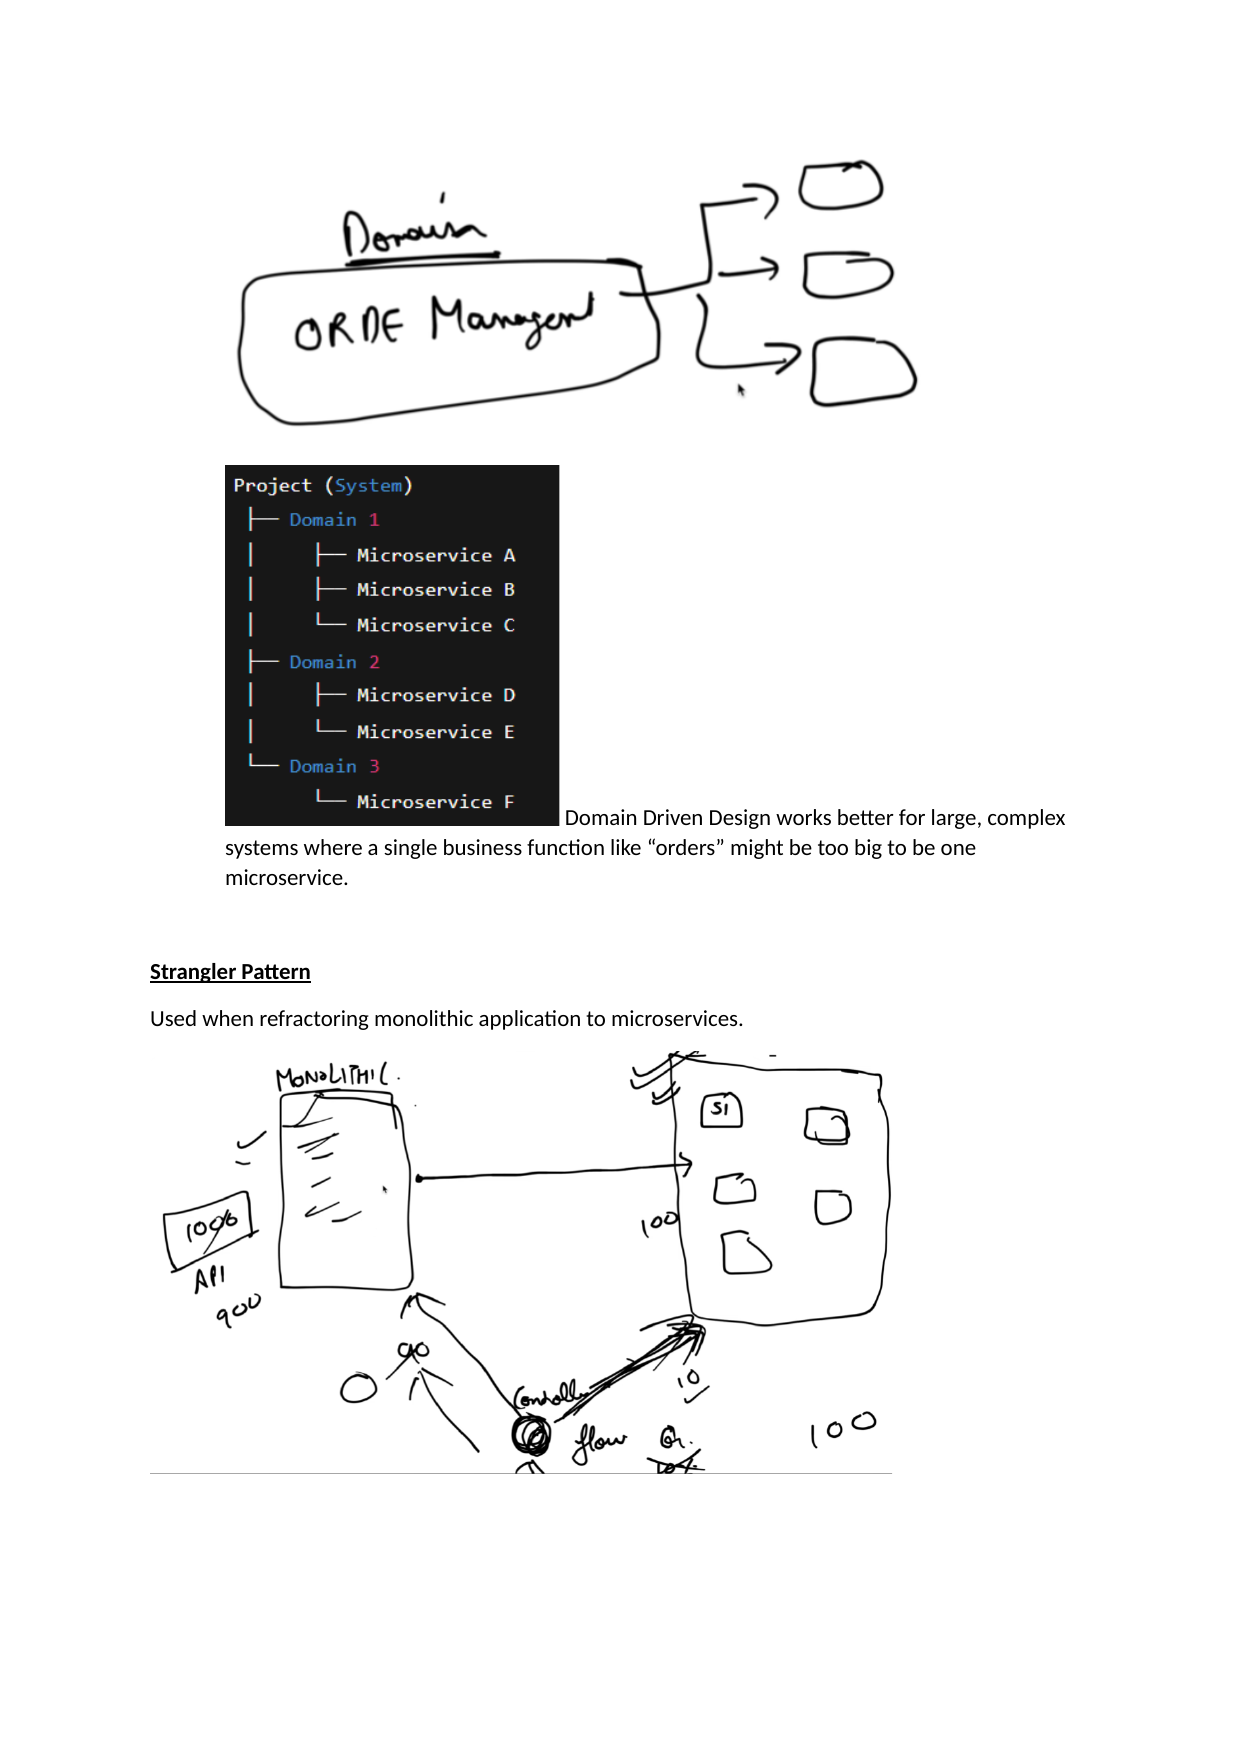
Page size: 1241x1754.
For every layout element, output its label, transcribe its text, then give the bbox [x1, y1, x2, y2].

picture [150, 1051, 893, 1474]
picture [225, 465, 560, 826]
picture [225, 150, 932, 434]
text Used when refractoring monolithic application to microservices. [150, 1004, 1090, 1032]
text Strangler Pattern [150, 957, 1090, 985]
